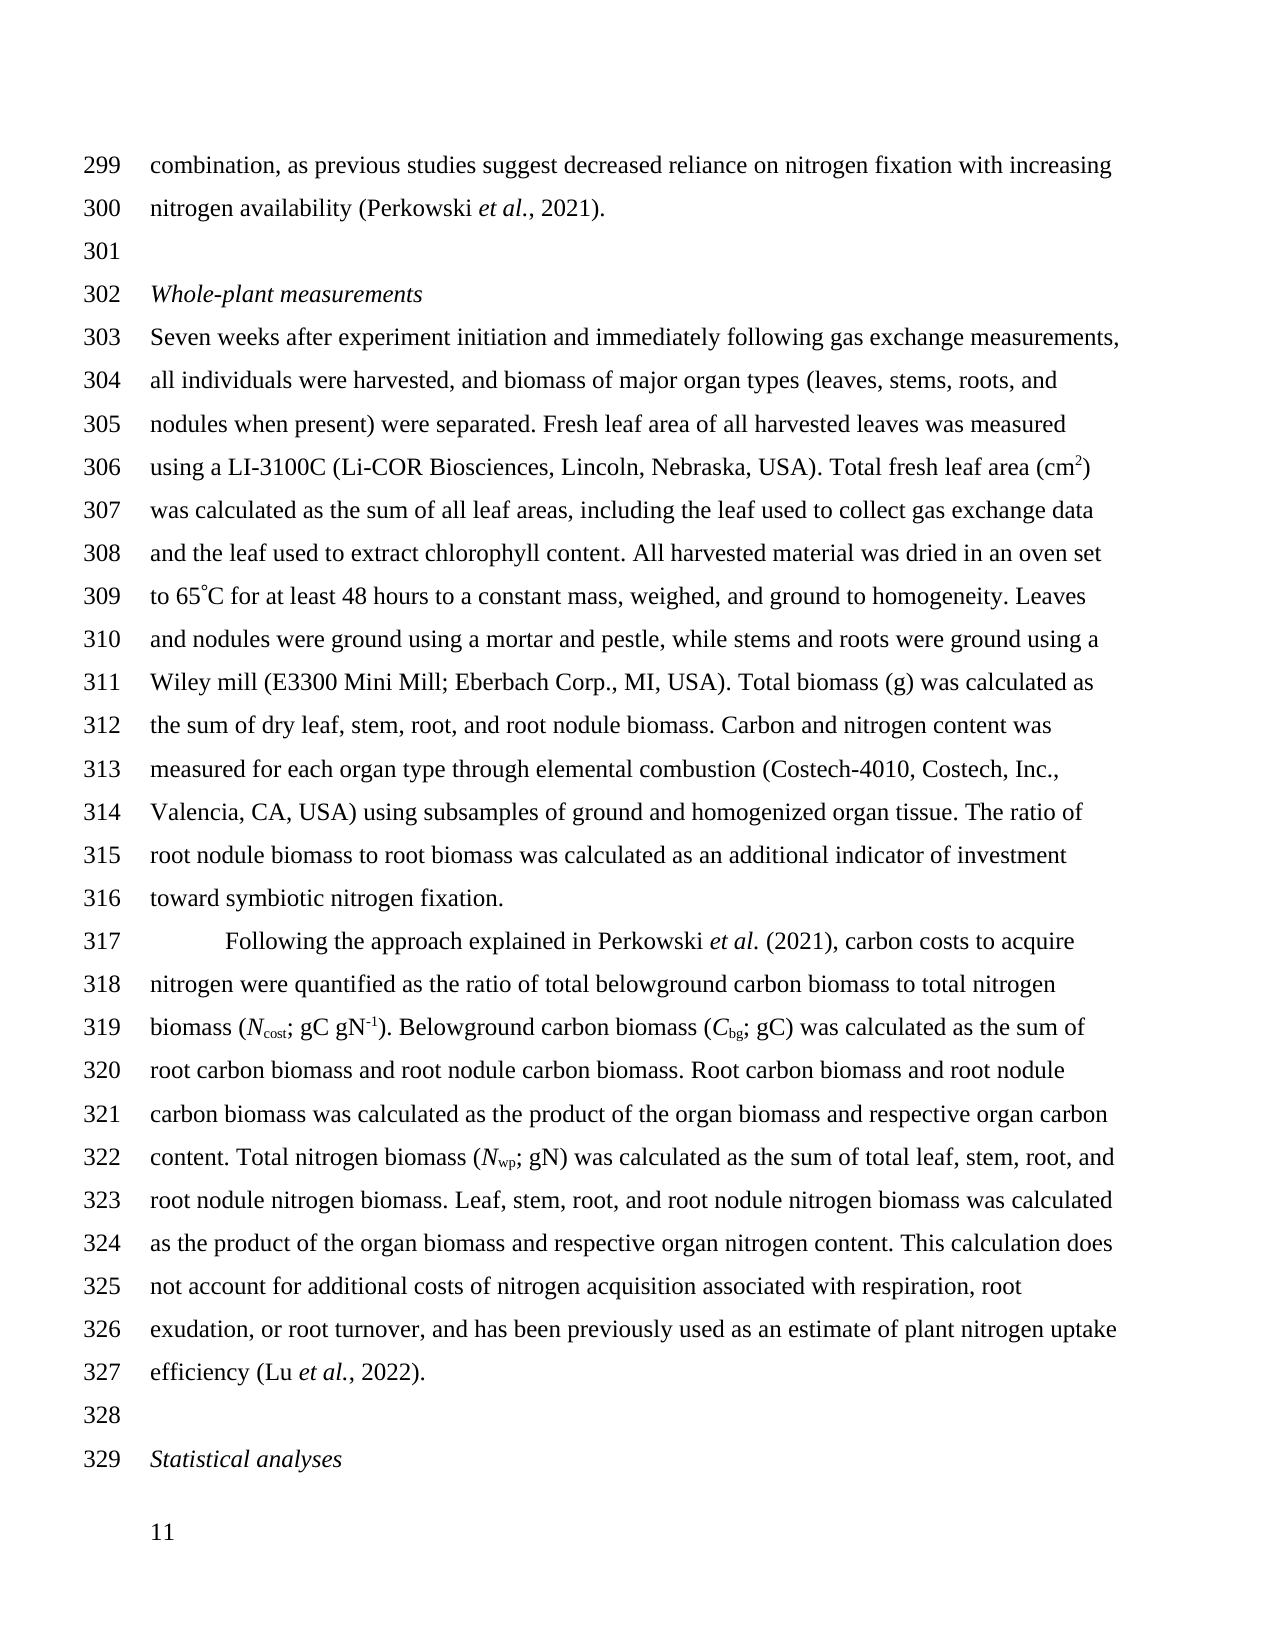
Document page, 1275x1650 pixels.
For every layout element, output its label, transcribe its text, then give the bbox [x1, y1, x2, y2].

text Seven weeks after experiment initiation and immediately following gas exchange measurements, all individuals were harvested, and biomass of major organ types (leaves, stems, roots, and nodules when present) were separated. Fresh leaf area of all harvested leaves was measured using a LI-3100C (Li-COR Biosciences, Lincoln, Nebraska, USA). Total fresh leaf area (cm2) was calculated as the sum of all leaf areas, including the leaf used to collect gas exchange data and the leaf used to extract chlorophyll content. All harvested material was dried in an oven set to 65C for at least 48 hours to a constant mass, weighed, and ground to homogeneity. Leaves and nodules were ground using a mortar and pestle, while stems and roots were ground using a Wiley mill (E3300 Mini Mill; Eberbach Corp., MI, USA). Total biomass (g) was calculated as the sum of dry leaf, stem, root, and root nodule biomass. Carbon and nitrogen content was measured for each organ type through elemental combustion (Costech-4010, Costech, Inc., Valencia, CA, USA) using subsamples of ground and homogenized organ tissue. The ratio of root nodule biomass to root biomass was calculated as an additional indicator of investment toward symbiotic nitrogen fixation. [150, 322, 1125, 912]
text Statistical analyses [150, 1444, 1125, 1472]
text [150, 150, 1125, 222]
text Following the approach explained in Perkowski et al. (2021), carbon costs to acquire nitrogen were quantified as the ratio of total belowground carbon biomass to total nitrogen biomass (Ncost; gC gN-1). Belowground carbon biomass (Cbg; gC) was calculated as the sum of root carbon biomass and root nodule carbon biomass. Root carbon biomass and root nodule carbon biomass was calculated as the product of the organ biomass and respective organ carbon content. Total nitrogen biomass (Nwp; gN) was calculated as the sum of total leaf, stem, root, and root nodule nitrogen biomass. Leaf, stem, root, and root nodule nitrogen biomass was calculated as the product of the organ biomass and respective organ nitrogen content. This calculation does not account for additional costs of nitrogen acquisition associated with respiration, root exudation, or root turnover, and has been previously used as an estimate of plant nitrogen uptake efficiency (Lu et al., 2022). [150, 926, 1125, 1386]
text Whole-plant measurements [150, 279, 1125, 308]
